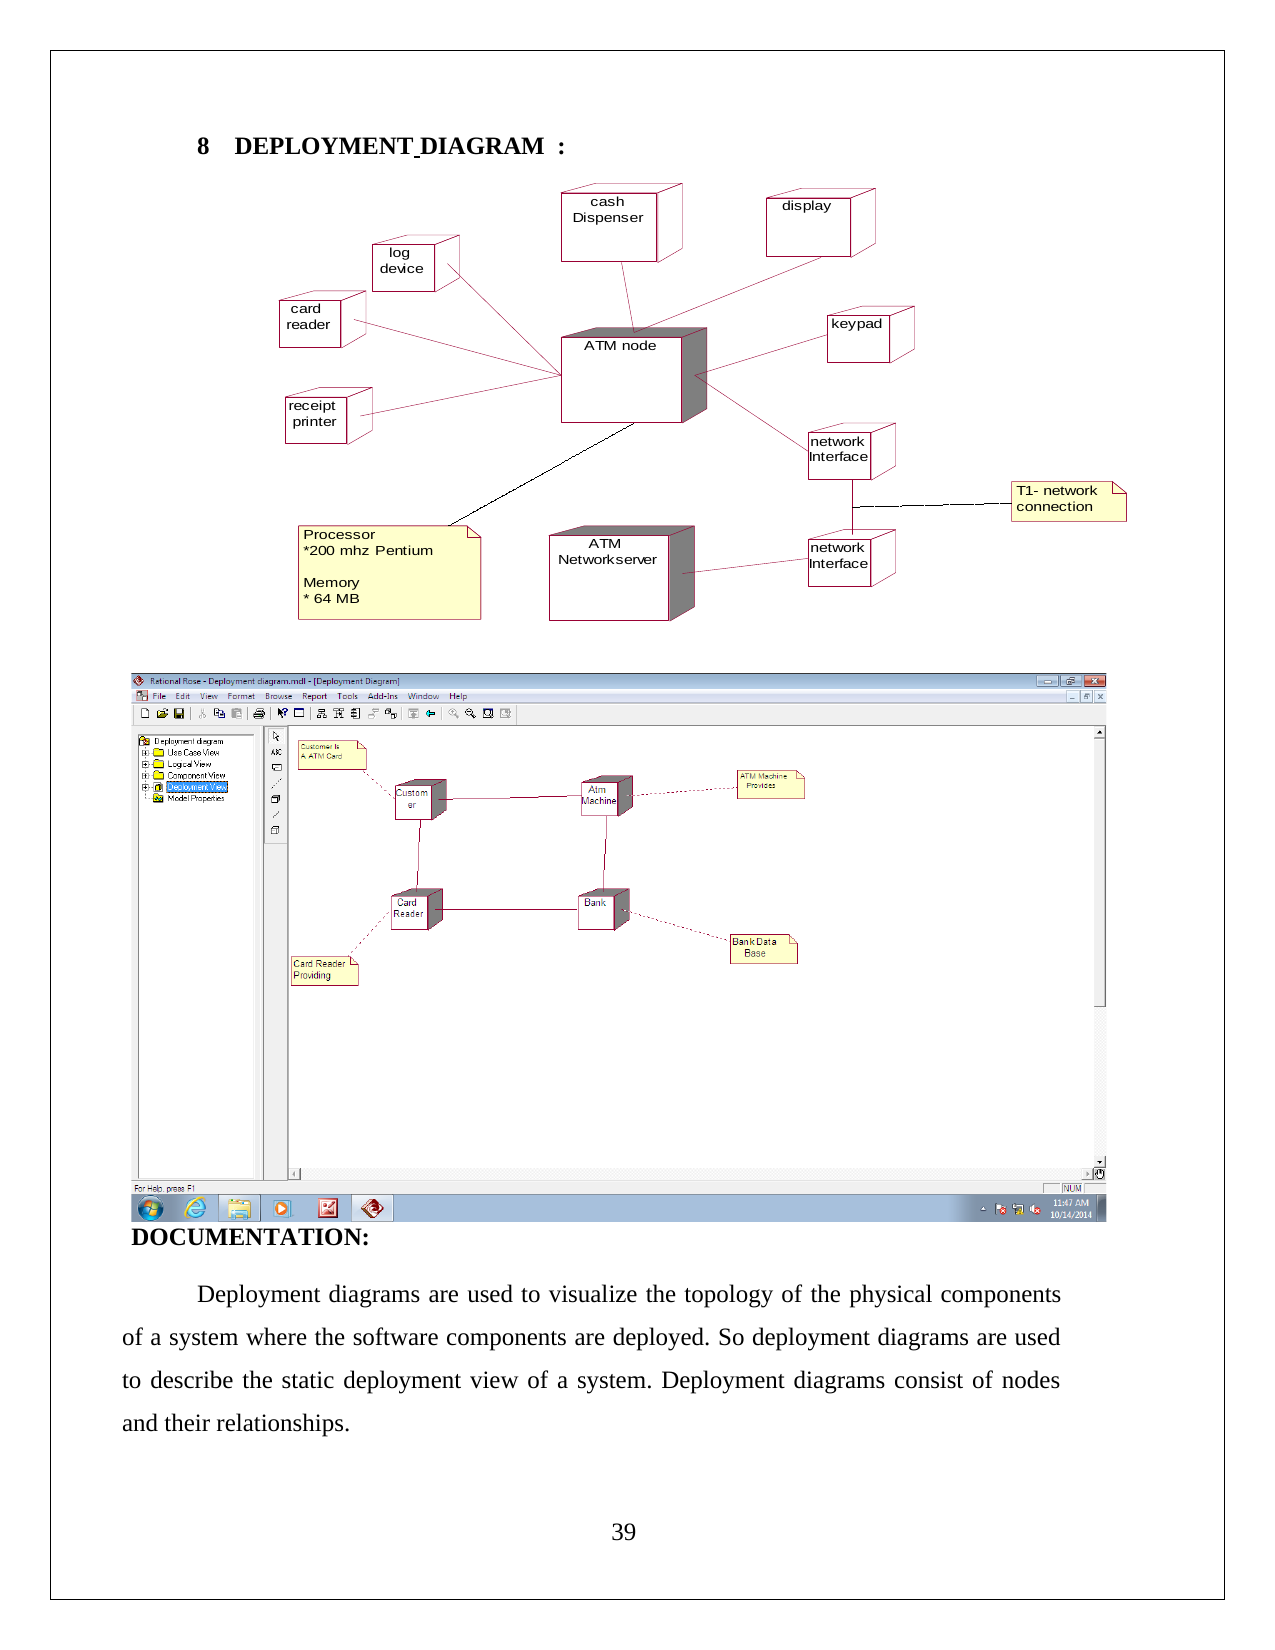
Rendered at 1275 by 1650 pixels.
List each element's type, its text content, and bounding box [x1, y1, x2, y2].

list DEPLOYMENT DIAGRAM : [197, 131, 1062, 644]
picture [131, 673, 1107, 1222]
text Deployment diagrams are used to visualize the topology of the physical components of a system where the software components are deployed. So deployment diagrams are used to describe the static deployment view of a system. Deployment diagrams consist of nodes and their relationships. [122, 1279, 1062, 1437]
text documentation: [131, 1222, 1125, 1250]
